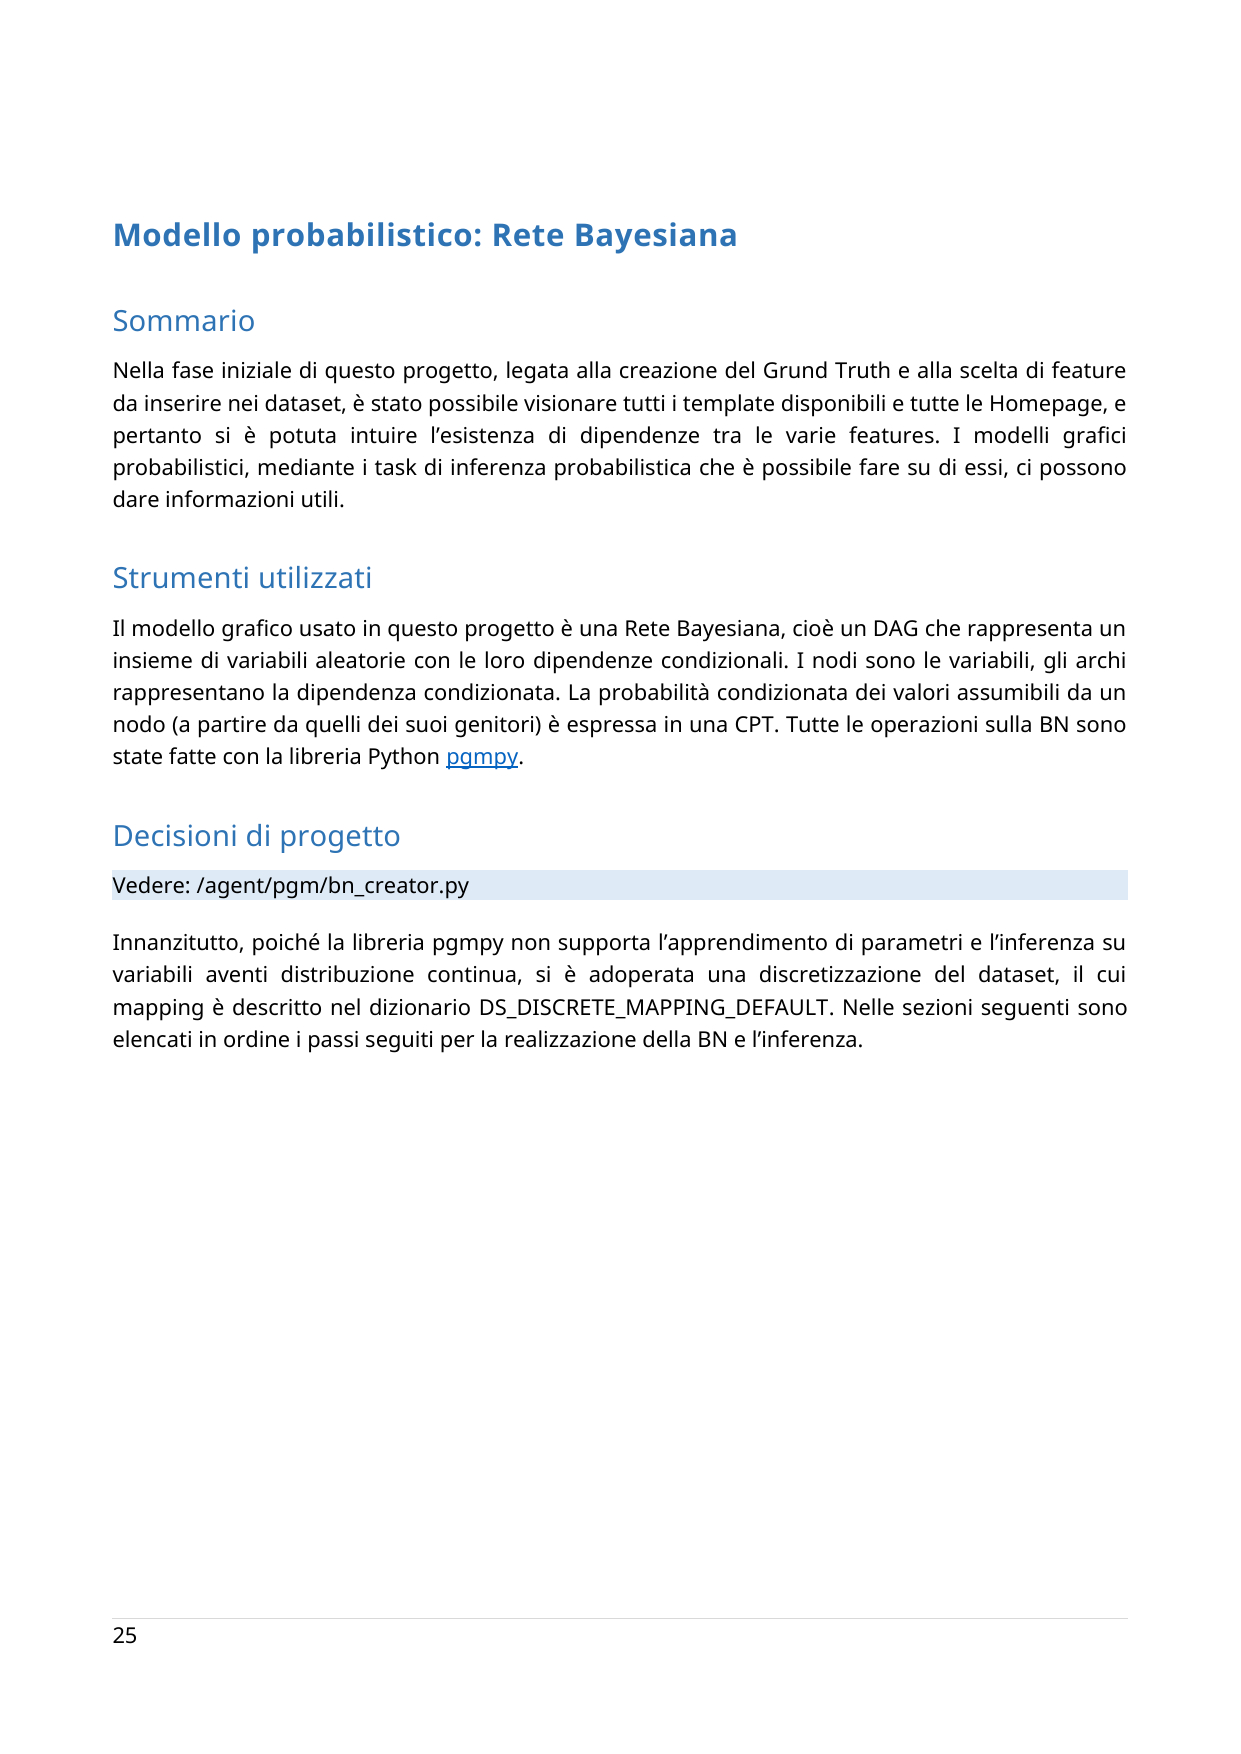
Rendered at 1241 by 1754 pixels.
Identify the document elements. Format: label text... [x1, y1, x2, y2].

text Nella fase iniziale di questo progetto, legata alla creazione del Grund Truth e alla scelta di feature da inserire nei dataset, è stato possibile visionare tutti i template disponibili e tutte le Homepage, e pertanto si è potuta intuire l’esistenza di dipendenze tra le varie features. I modelli grafici probabilistici, mediante i task di inferenza probabilistica che è possibile fare su di essi, ci possono dare informazioni utili. [112, 355, 1128, 513]
text Vedere: /agent/pgm/bn_creator.py [112, 870, 1128, 900]
subtitle Sommario [112, 300, 1128, 340]
subtitle Decisioni di progetto [112, 815, 1128, 854]
text Innanzitutto, poiché la libreria pgmpy non supporta l’apprendimento di parametri e l’inferenza su variabili aventi distribuzione continua, si è adoperata una discretizzazione del dataset, il cui mapping è descritto nel dizionario DS_DISCRETE_MAPPING_DEFAULT. Nelle sezioni seguenti sono elencati in ordine i passi seguiti per la realizzazione della BN e l’inferenza. [112, 927, 1128, 1053]
subtitle Strumenti utilizzati [112, 557, 1128, 597]
text Il modello grafico usato in questo progetto è una Rete Bayesiana, cioè un DAG che rappresenta un insieme di variabili aleatorie con le loro dipendenze condizionali. I nodi sono le variabili, gli archi rappresentano la dipendenza condizionata. La probabilità condizionata dei valori assumibili da un nodo (a partire da quelli dei suoi genitori) è espressa in una CPT. Tutte le operazioni sulla BN sono state fatte con la libreria Python pgmpy. [112, 613, 1128, 771]
subtitle Modello probabilistico: Rete Bayesiana [112, 212, 1128, 255]
